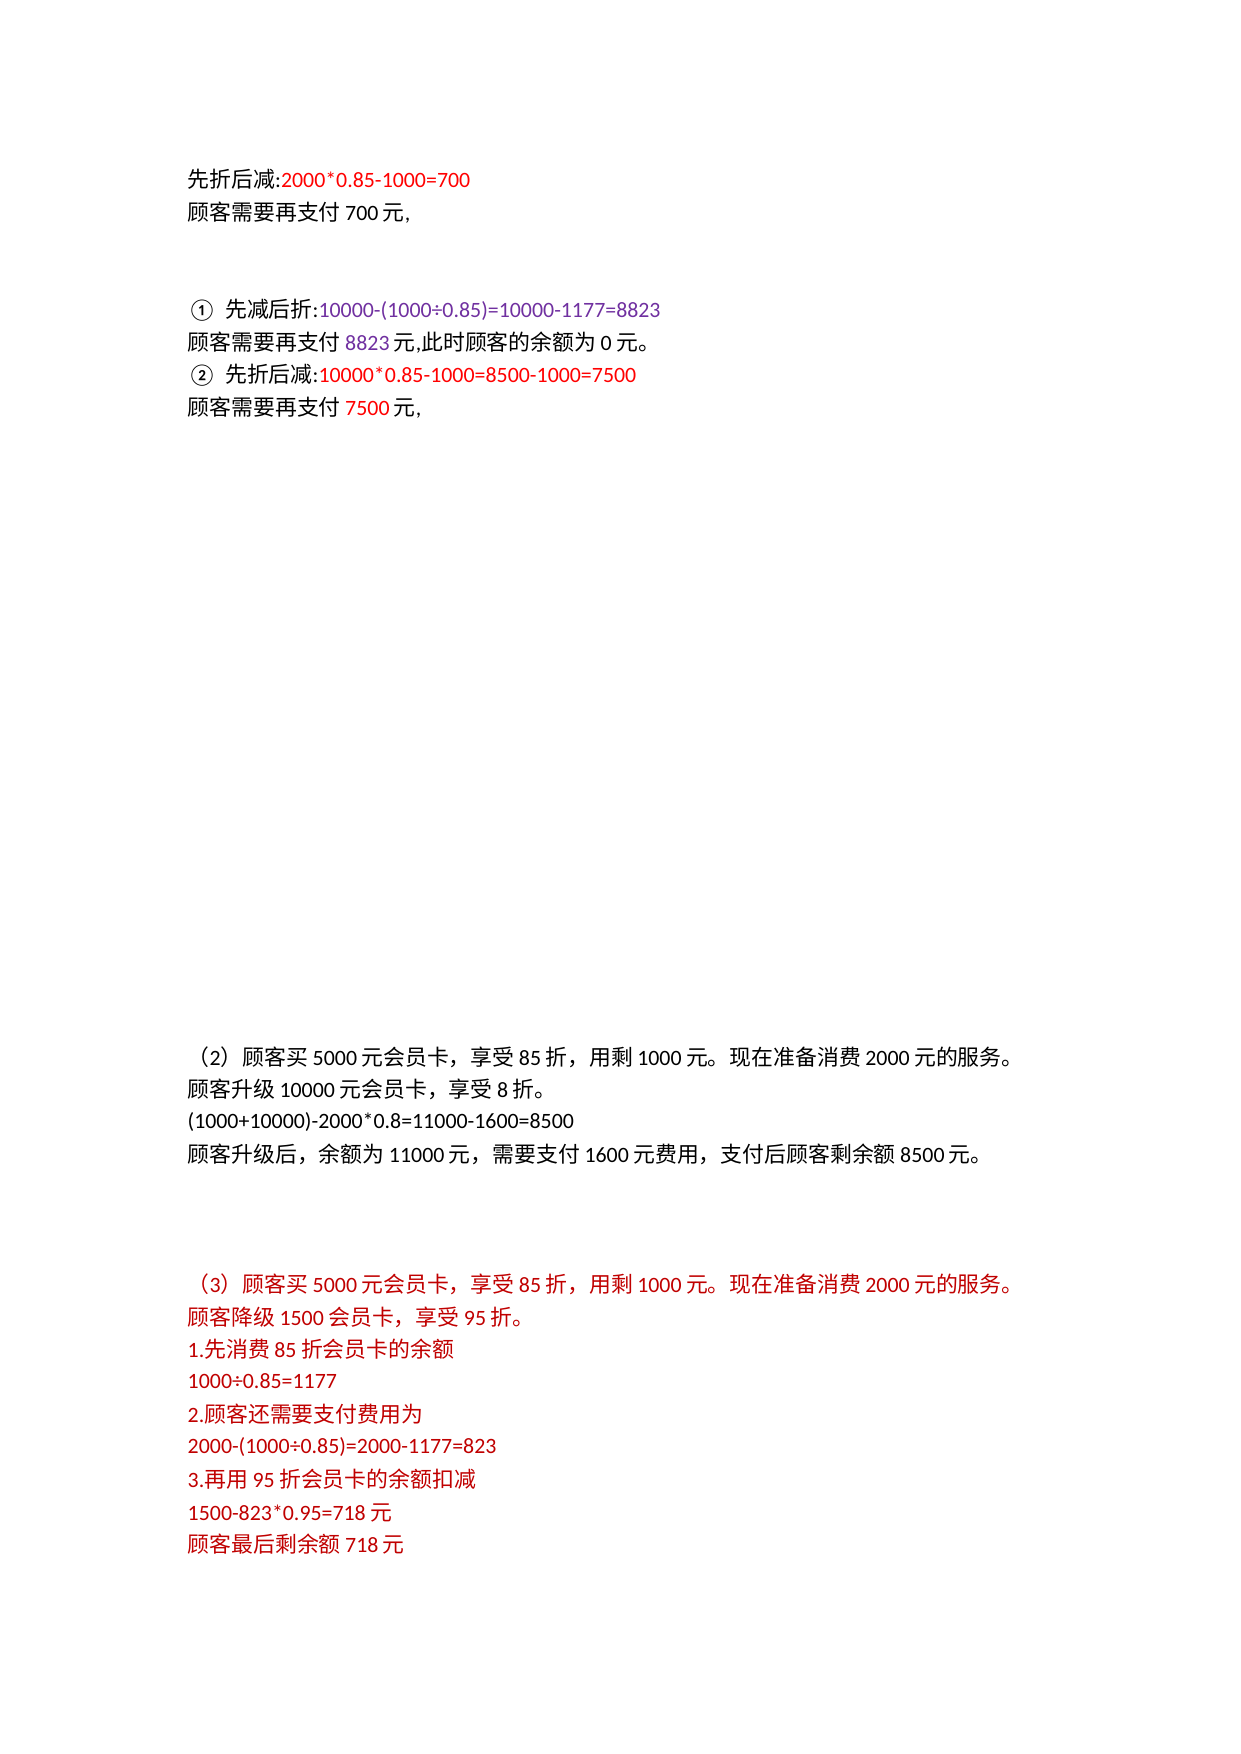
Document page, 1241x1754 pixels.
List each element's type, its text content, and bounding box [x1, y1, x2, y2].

text 先折后减:2000*0.85-1000=700 [187, 162, 1053, 194]
text 顾客需要再支付7500元, [187, 389, 1053, 422]
text 1500-823*0.95=718元 [187, 1494, 1053, 1527]
text 顾客升级后，余额为11000元，需要支付1600元费用，支付后顾客剩余额8500元。 [187, 1137, 1053, 1169]
text 顾客需要再支付8823元,此时顾客的余额为0元。 [187, 324, 1053, 357]
text 顾客需要再支付700元, [187, 194, 1053, 227]
list 先折后减:10000*0.85-1000=8500-1000=7500 [187, 357, 1053, 389]
text (1000+10000)-2000*0.8=11000-1600=8500 [187, 1104, 1053, 1137]
text 2.顾客还需要支付费用为 [187, 1397, 1053, 1429]
text 2000-(1000÷0.85)=2000-1177=823 [187, 1429, 1053, 1462]
list 先减后折:10000-(1000÷0.85)=10000-1177=8823 [187, 292, 1053, 324]
text 3.再用95折会员卡的余额扣减 [187, 1462, 1053, 1494]
text 顾客升级10000元会员卡，享受8折。 [187, 1072, 1053, 1104]
text （3）顾客买5000元会员卡，享受85折，用剩1000元。现在准备消费2000元的服务。 [187, 1267, 1053, 1299]
text 顾客最后剩余额718元 [187, 1527, 1053, 1559]
text （2）顾客买5000元会员卡，享受85折，用剩1000元。现在准备消费2000元的服务。 [187, 1039, 1053, 1072]
text 1.先消费85折会员卡的余额 [187, 1332, 1053, 1364]
text 1000÷0.85=1177 [187, 1364, 1053, 1397]
text 顾客降级1500会员卡，享受95折。 [187, 1299, 1053, 1332]
